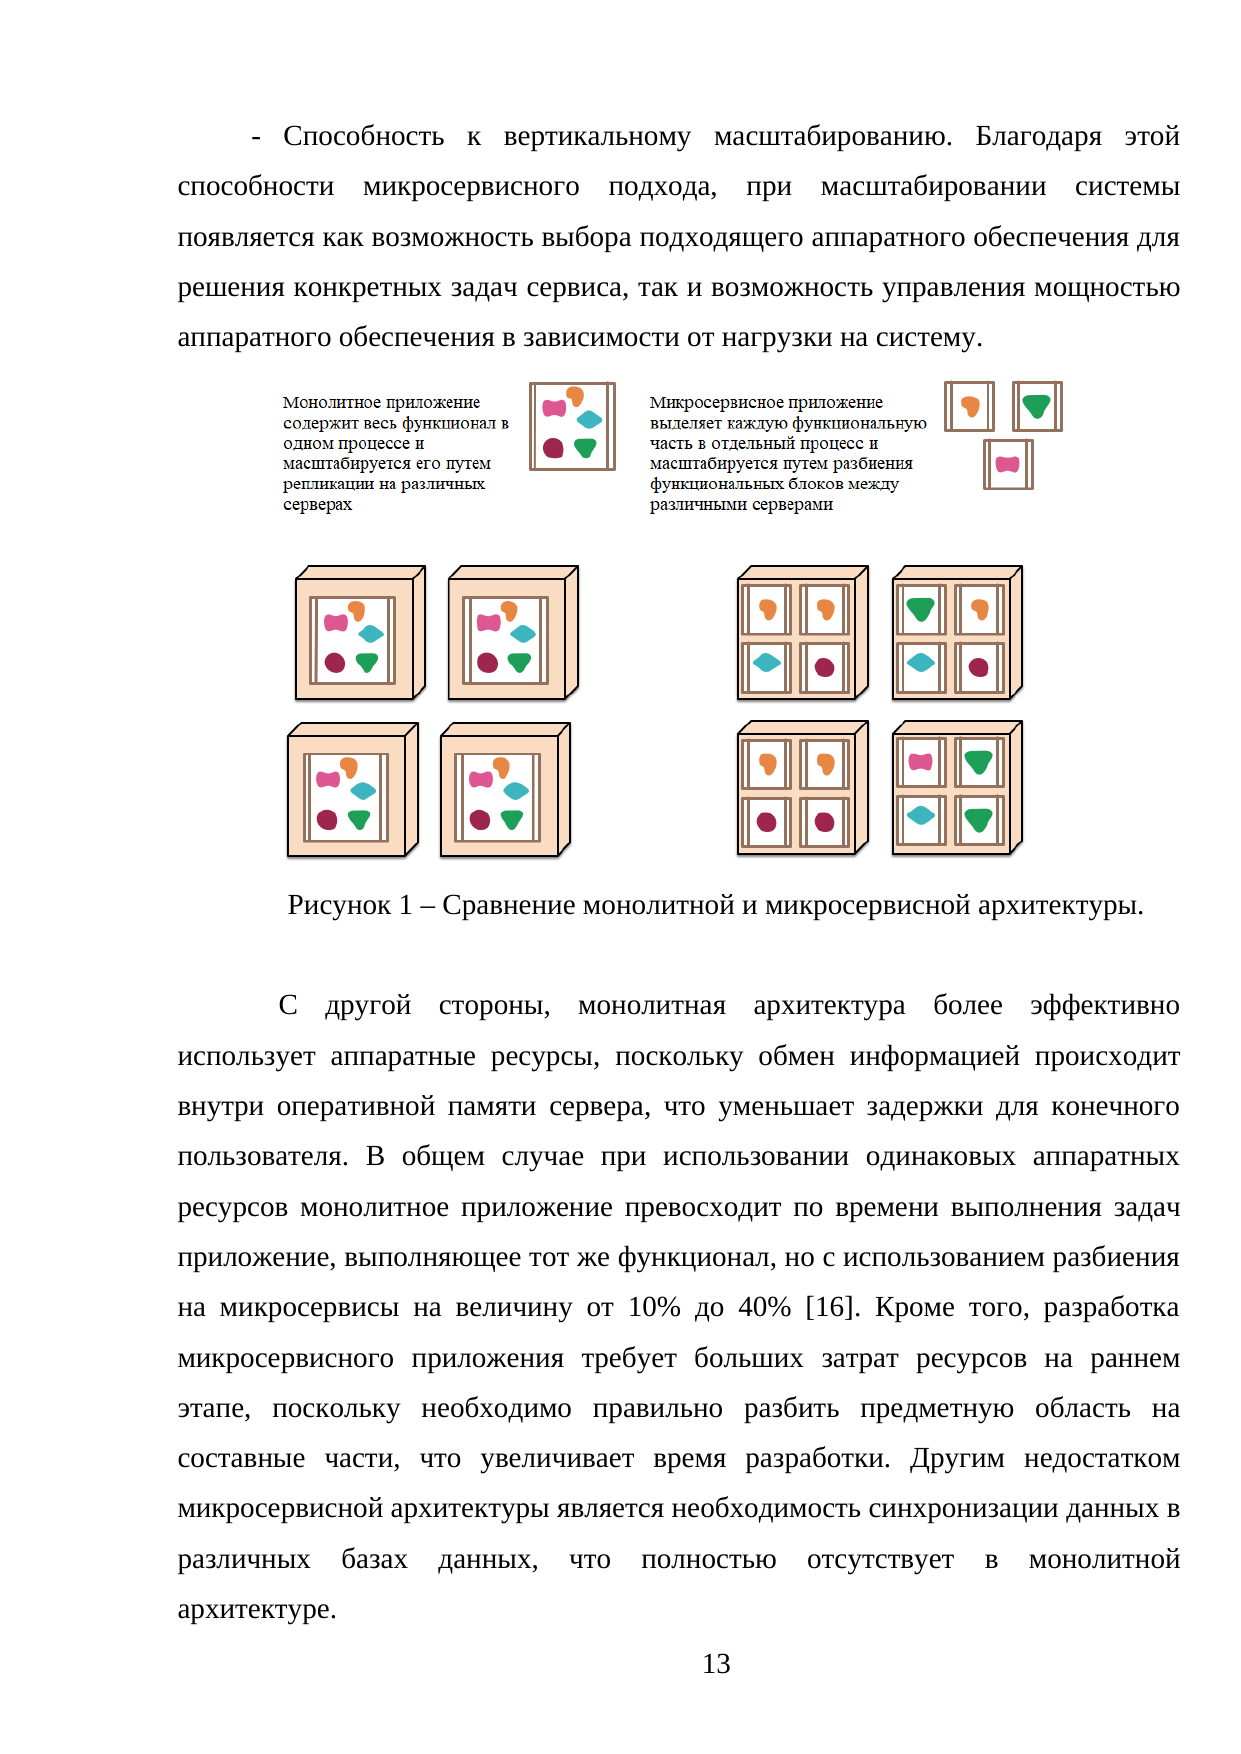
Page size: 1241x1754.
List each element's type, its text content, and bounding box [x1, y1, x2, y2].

text С другой стороны, монолитная архитектура более эффективно использует аппаратные ресурсы, поскольку обмен информацией происходит внутри оперативной памяти сервера, что уменьшает задержки для конечного пользователя. В общем случае при использовании одинаковых аппаратных ресурсов монолитное приложение превосходит по времени выполнения задач приложение, выполняющее тот же функционал, но с использованием разбиения на микросервисы на величину от 10% до 40% [16]. Кроме того, разработка микросервисного приложения требует больших затрат ресурсов на раннем этапе, поскольку необходимо правильно разбить предметную область на составные части, что увеличивает время разработки. Другим недостатком микросервисной архитектуры является необходимость синхронизации данных в различных базах данных, что полностью отсутствует в монолитной архитектуре. [177, 987, 1181, 1625]
text - Способность к вертикальному масштабированию. Благодаря этой способности микросервисного подхода, при масштабировании системы появляется как возможность выбора подходящего аппаратного обеспечения для решения конкретных задач сервиса, так и возможность управления мощностью аппаратного обеспечения в зависимости от нагрузки на систему. [177, 118, 1181, 353]
picture [251, 369, 1072, 872]
text Рисунок 1 – Сравнение монолитной и микросервисной архитектуры. [177, 887, 1181, 920]
